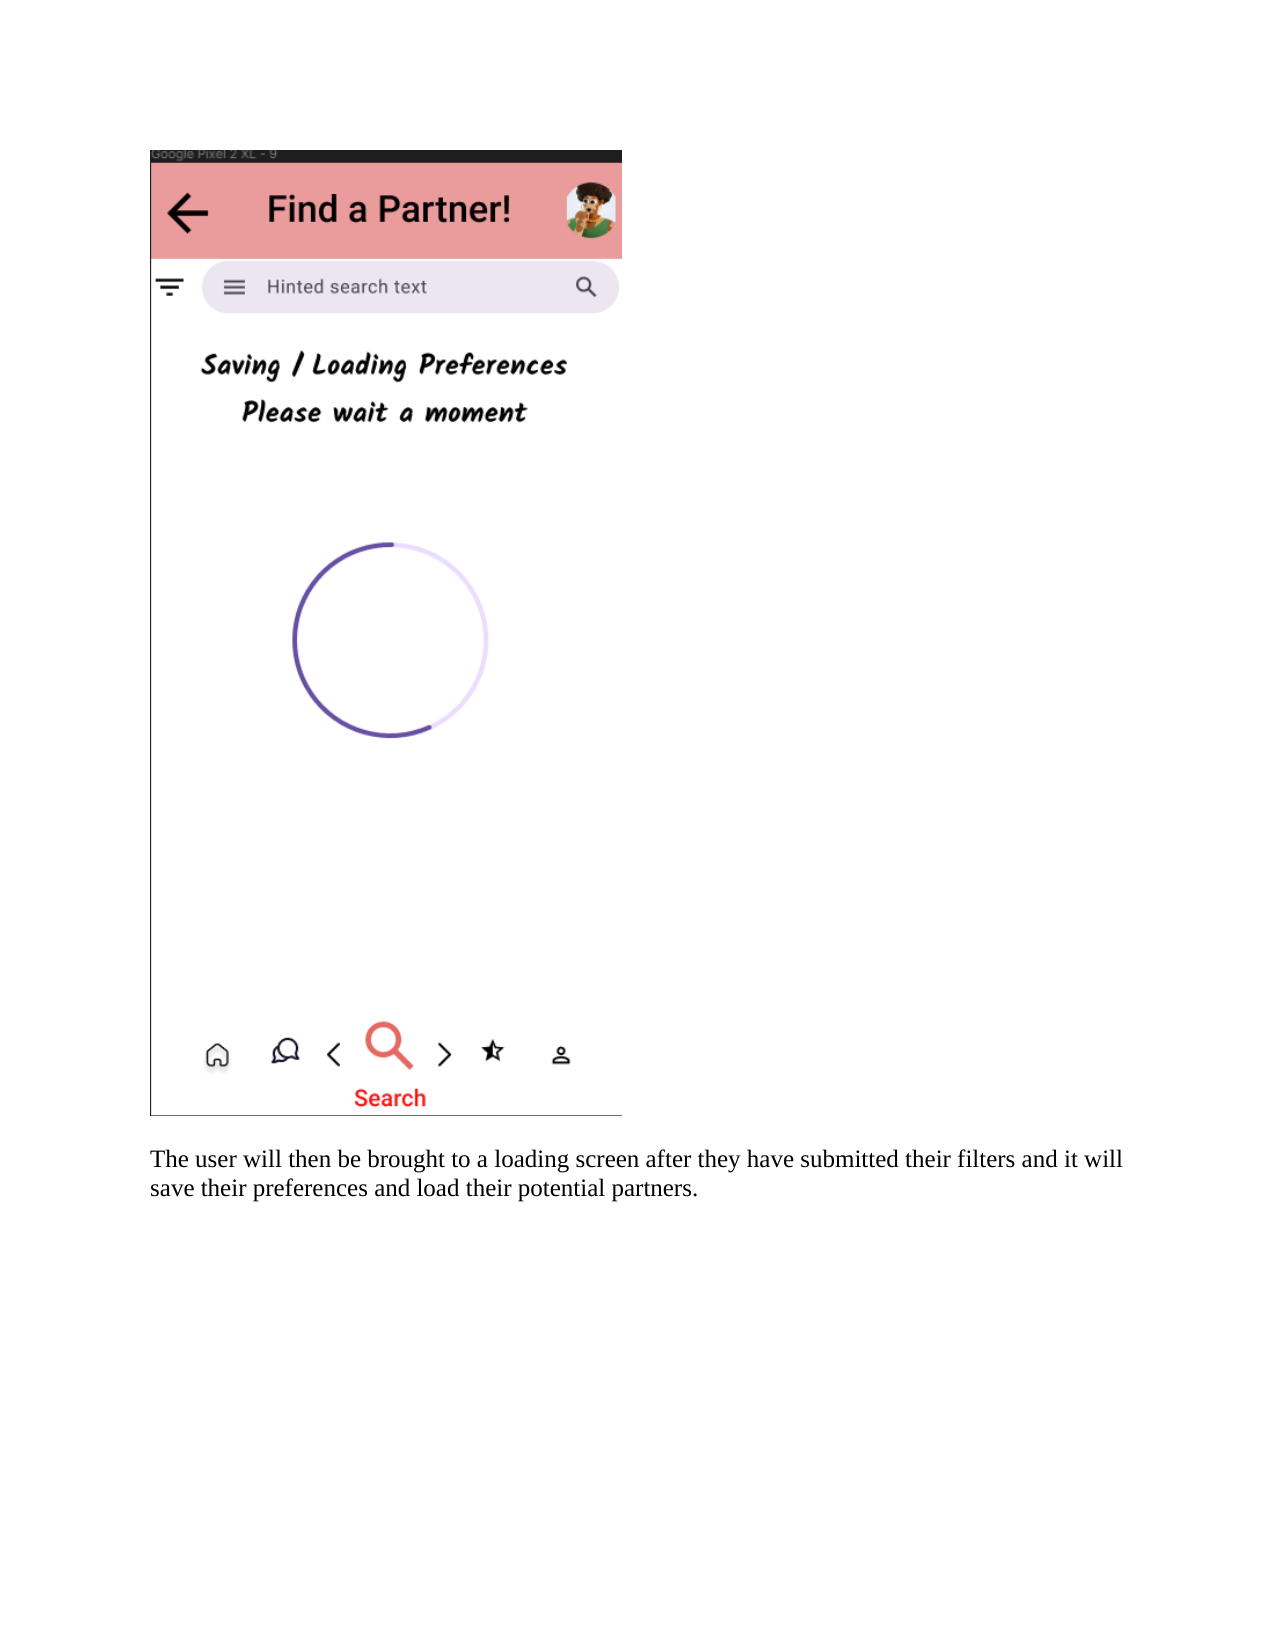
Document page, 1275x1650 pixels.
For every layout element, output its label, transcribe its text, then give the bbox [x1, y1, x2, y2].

text The user will then be brought to a loading screen after they have submitted their filters and it will save their preferences and load their potential partners. [150, 1144, 1125, 1202]
picture [150, 150, 622, 1116]
